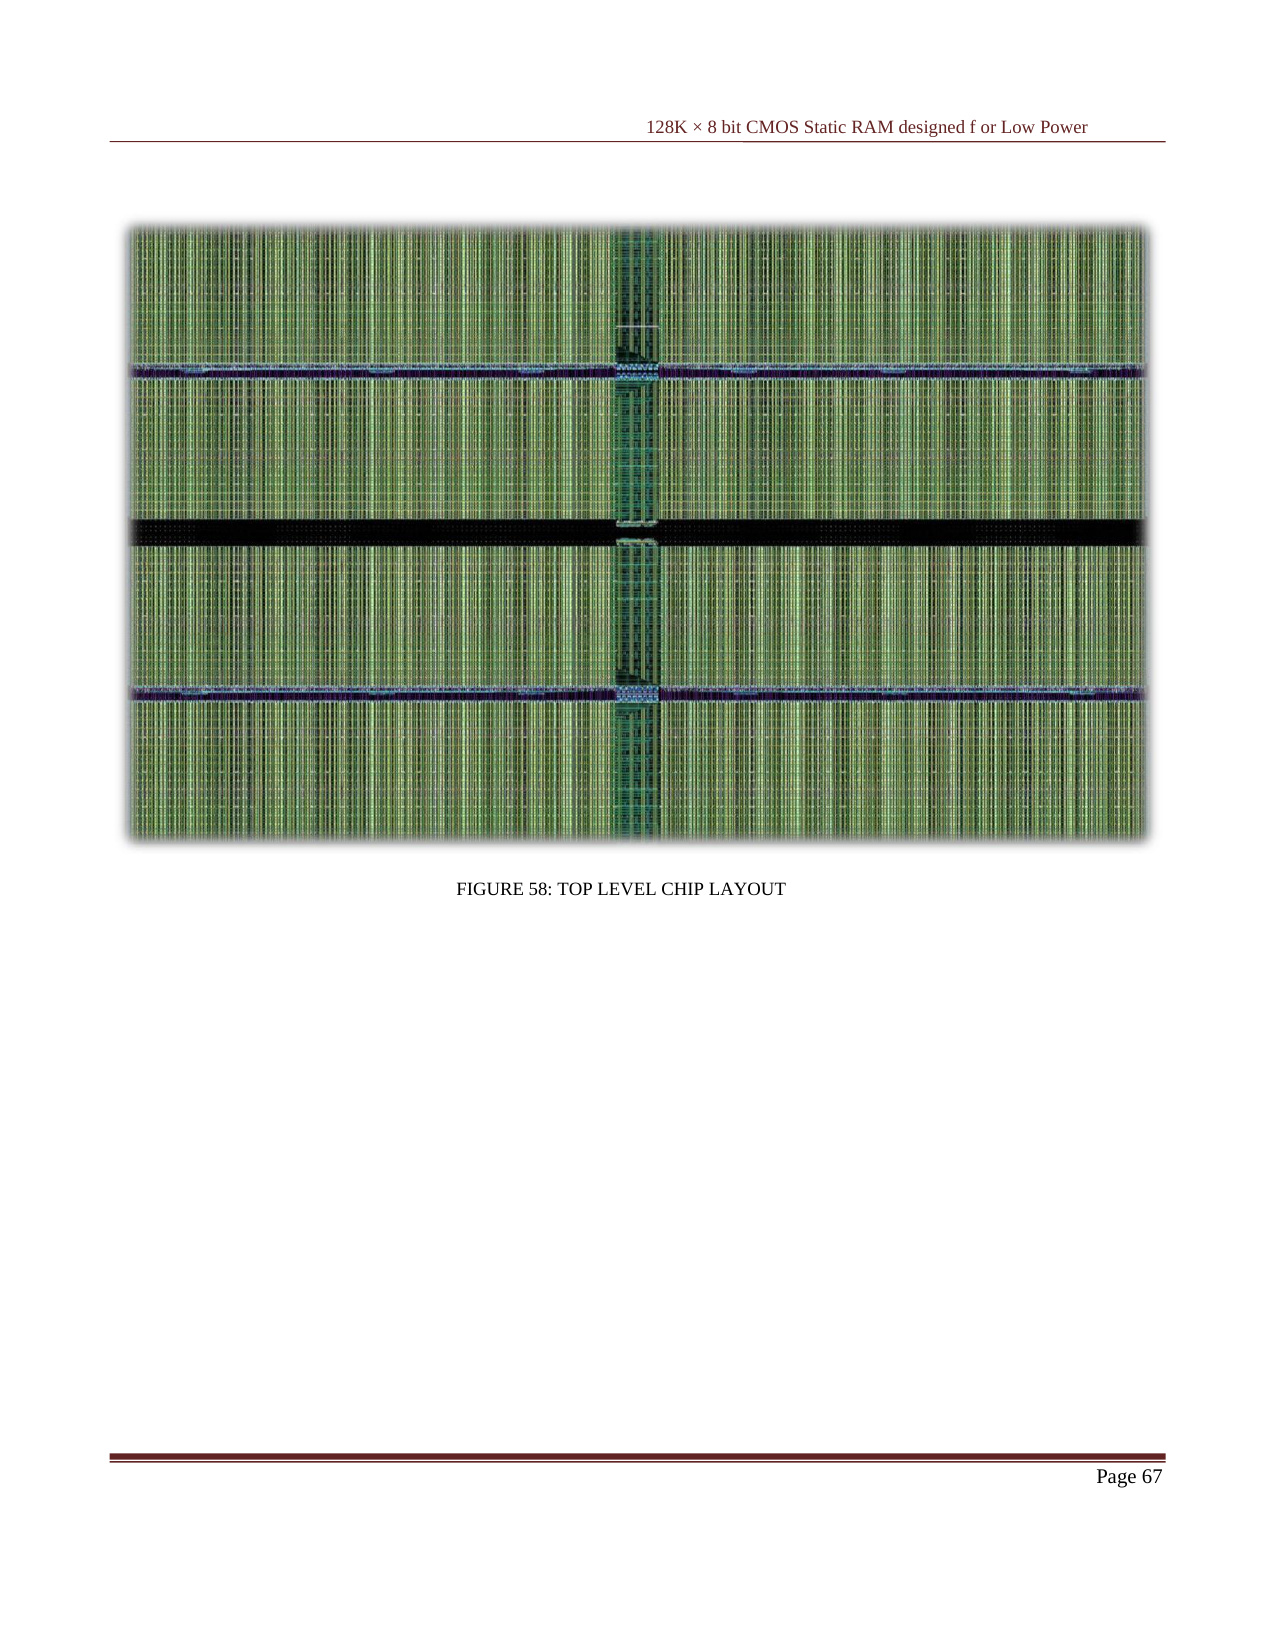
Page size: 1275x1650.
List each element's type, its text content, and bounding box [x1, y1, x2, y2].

picture [112, 211, 1163, 857]
text FIGURE 58: TOP LEVEL CHIP LAYOUT [456, 878, 1162, 899]
text Page 67 [456, 1464, 1162, 1488]
text 128K × 8 bit CMOS Static RAM designed f or Low Power [646, 116, 1162, 138]
